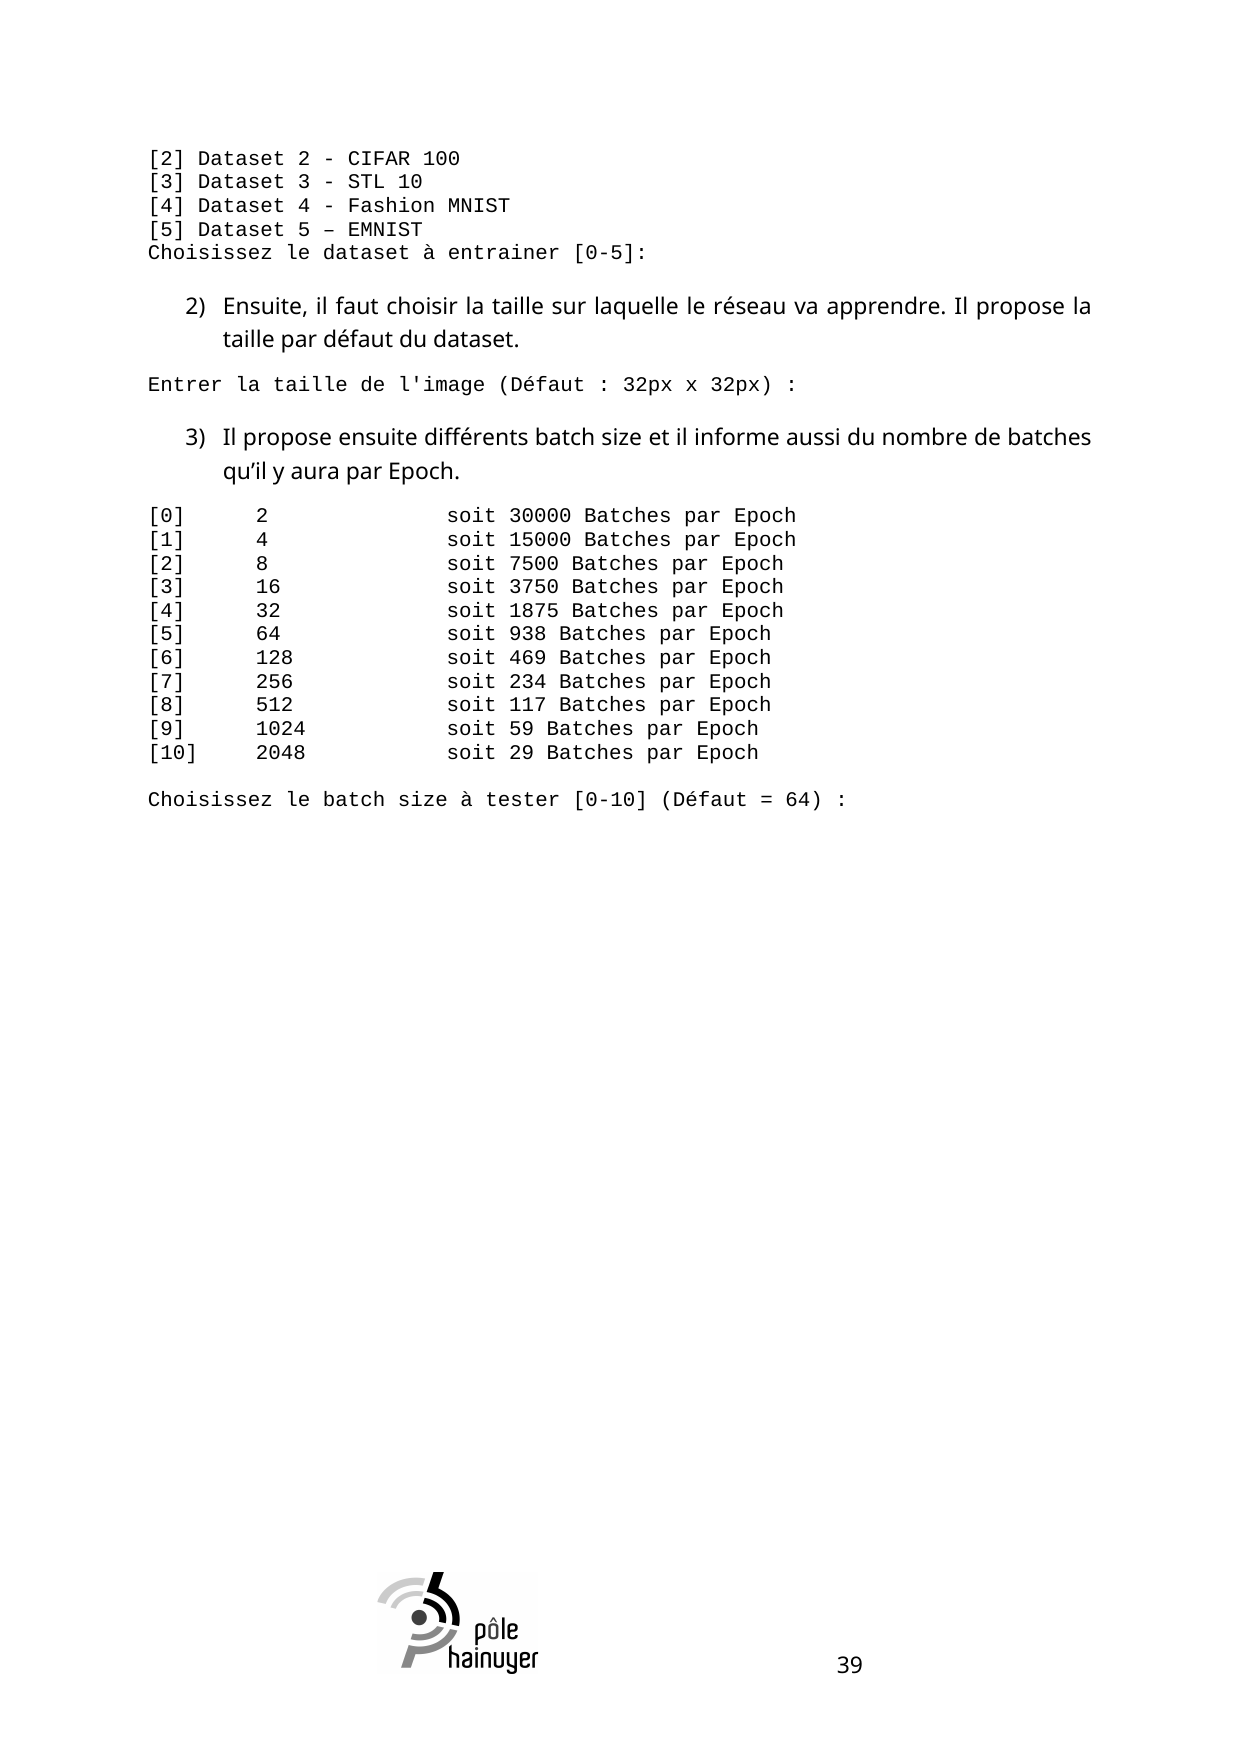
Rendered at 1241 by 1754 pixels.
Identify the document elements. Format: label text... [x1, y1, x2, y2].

text [3] 16 soit 3750 Batches par Epoch [148, 576, 1092, 600]
list Ensuite, il faut choisir la taille sur laquelle le réseau va apprendre. Il propose la taille par défaut du dataset. [185, 289, 1092, 354]
text [5] Dataset 5 – EMNIST [148, 219, 1092, 242]
list Il propose ensuite différents batch size et il informe aussi du nombre de batches qu’il y aura par Epoch. [185, 421, 1092, 486]
text [0] 2 soit 30000 Batches par Epoch [148, 505, 1092, 529]
text [7] 256 soit 234 Batches par Epoch [148, 671, 1092, 694]
text Choisissez le batch size à tester [0-10] (Défaut = 64) : [148, 789, 1092, 813]
text Entrer la taille de l'image (Défaut : 32px x 32px) : [148, 374, 1092, 397]
text [5] 64 soit 938 Batches par Epoch [148, 623, 1092, 647]
text [10] 2048 soit 29 Batches par Epoch [148, 742, 1092, 765]
text [4] 32 soit 1875 Batches par Epoch [148, 600, 1092, 623]
picture [377, 1572, 539, 1674]
text [6] 128 soit 469 Batches par Epoch [148, 647, 1092, 671]
text [8] 512 soit 117 Batches par Epoch [148, 694, 1092, 718]
text [2] 8 soit 7500 Batches par Epoch [148, 552, 1092, 576]
text [2] Dataset 2 - CIFAR 100 [148, 148, 1092, 171]
text Choisissez le dataset à entrainer [0-5]: [148, 242, 1092, 266]
text [4] Dataset 4 - Fashion MNIST [148, 195, 1092, 219]
text [9] 1024 soit 59 Batches par Epoch [148, 718, 1092, 742]
text [3] Dataset 3 - STL 10 [148, 171, 1092, 195]
text [1] 4 soit 15000 Batches par Epoch [148, 529, 1092, 552]
